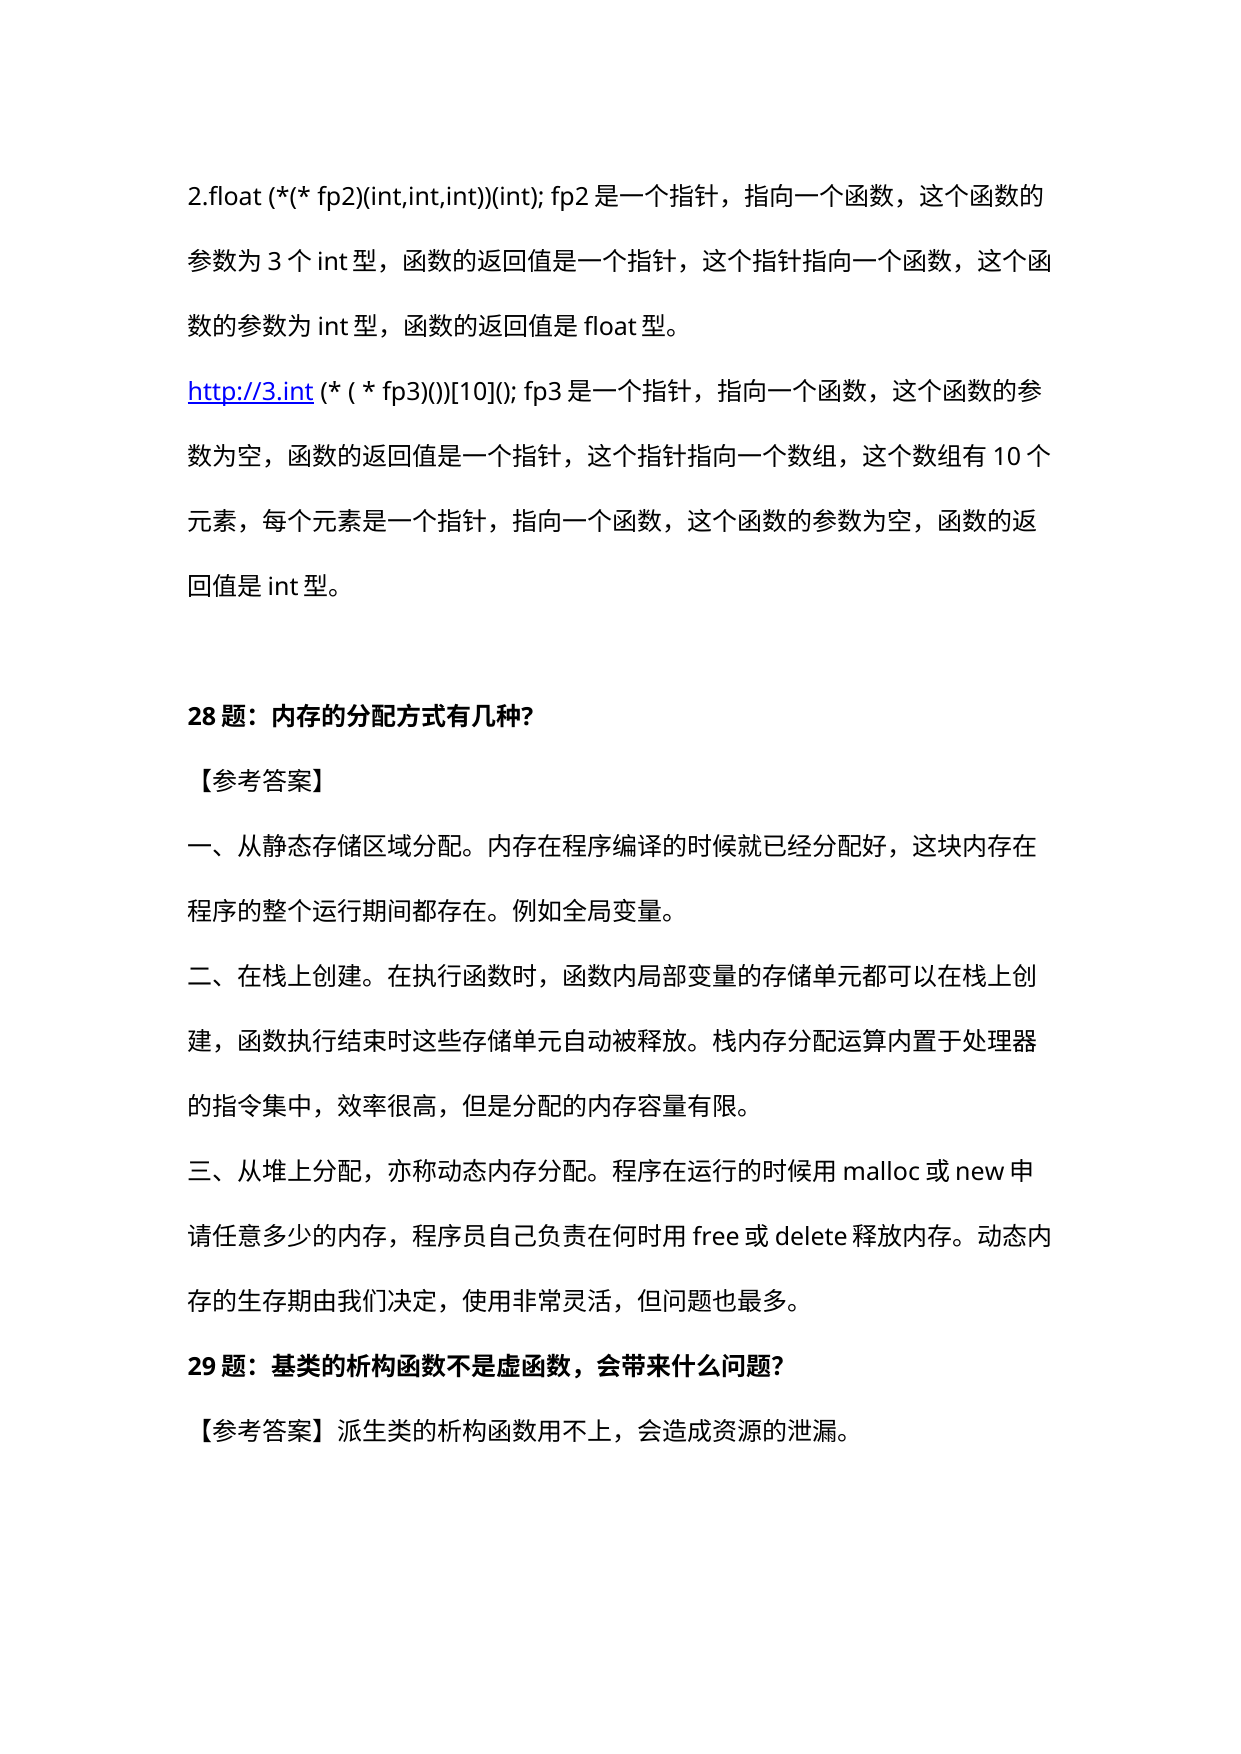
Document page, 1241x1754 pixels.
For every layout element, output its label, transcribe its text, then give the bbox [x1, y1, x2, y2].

text 一、从静态存储区域分配。内存在程序编译的时候就已经分配好，这块内存在程序的整个运行期间都存在。例如全局变量。 [187, 812, 1053, 942]
text 二、在栈上创建。在执行函数时，函数内局部变量的存储单元都可以在栈上创建，函数执行结束时这些存储单元自动被释放。栈内存分配运算内置于处理器的指令集中，效率很高，但是分配的内存容量有限。 [187, 942, 1053, 1137]
text 【参考答案】派生类的析构函数用不上，会造成资源的泄漏。 [187, 1397, 1053, 1462]
text 28题：内存的分配方式有几种? [187, 682, 1053, 747]
text 2.float (*(* fp2)(int,int,int))(int); fp2是一个指针，指向一个函数，这个函数的参数为3个int型，函数的返回值是一个指针，这个指针指向一个函数，这个函数的参数为int型，函数的返回值是float型。 [187, 162, 1053, 357]
text 三、从堆上分配，亦称动态内存分配。程序在运行的时候用malloc或new申请任意多少的内存，程序员自己负责在何时用free或delete释放内存。动态内存的生存期由我们决定，使用非常灵活，但问题也最多。 [187, 1137, 1053, 1332]
text 29题：基类的析构函数不是虚函数，会带来什么问题？ [187, 1332, 1053, 1397]
text http://3.int (* ( * fp3)())[10](); fp3是一个指针，指向一个函数，这个函数的参数为空，函数的返回值是一个指针，这个指针指向一个数组，这个数组有10个元素，每个元素是一个指针，指向一个函数，这个函数的参数为空，函数的返回值是int型。 [187, 357, 1053, 617]
text 【参考答案】 [187, 747, 1053, 812]
